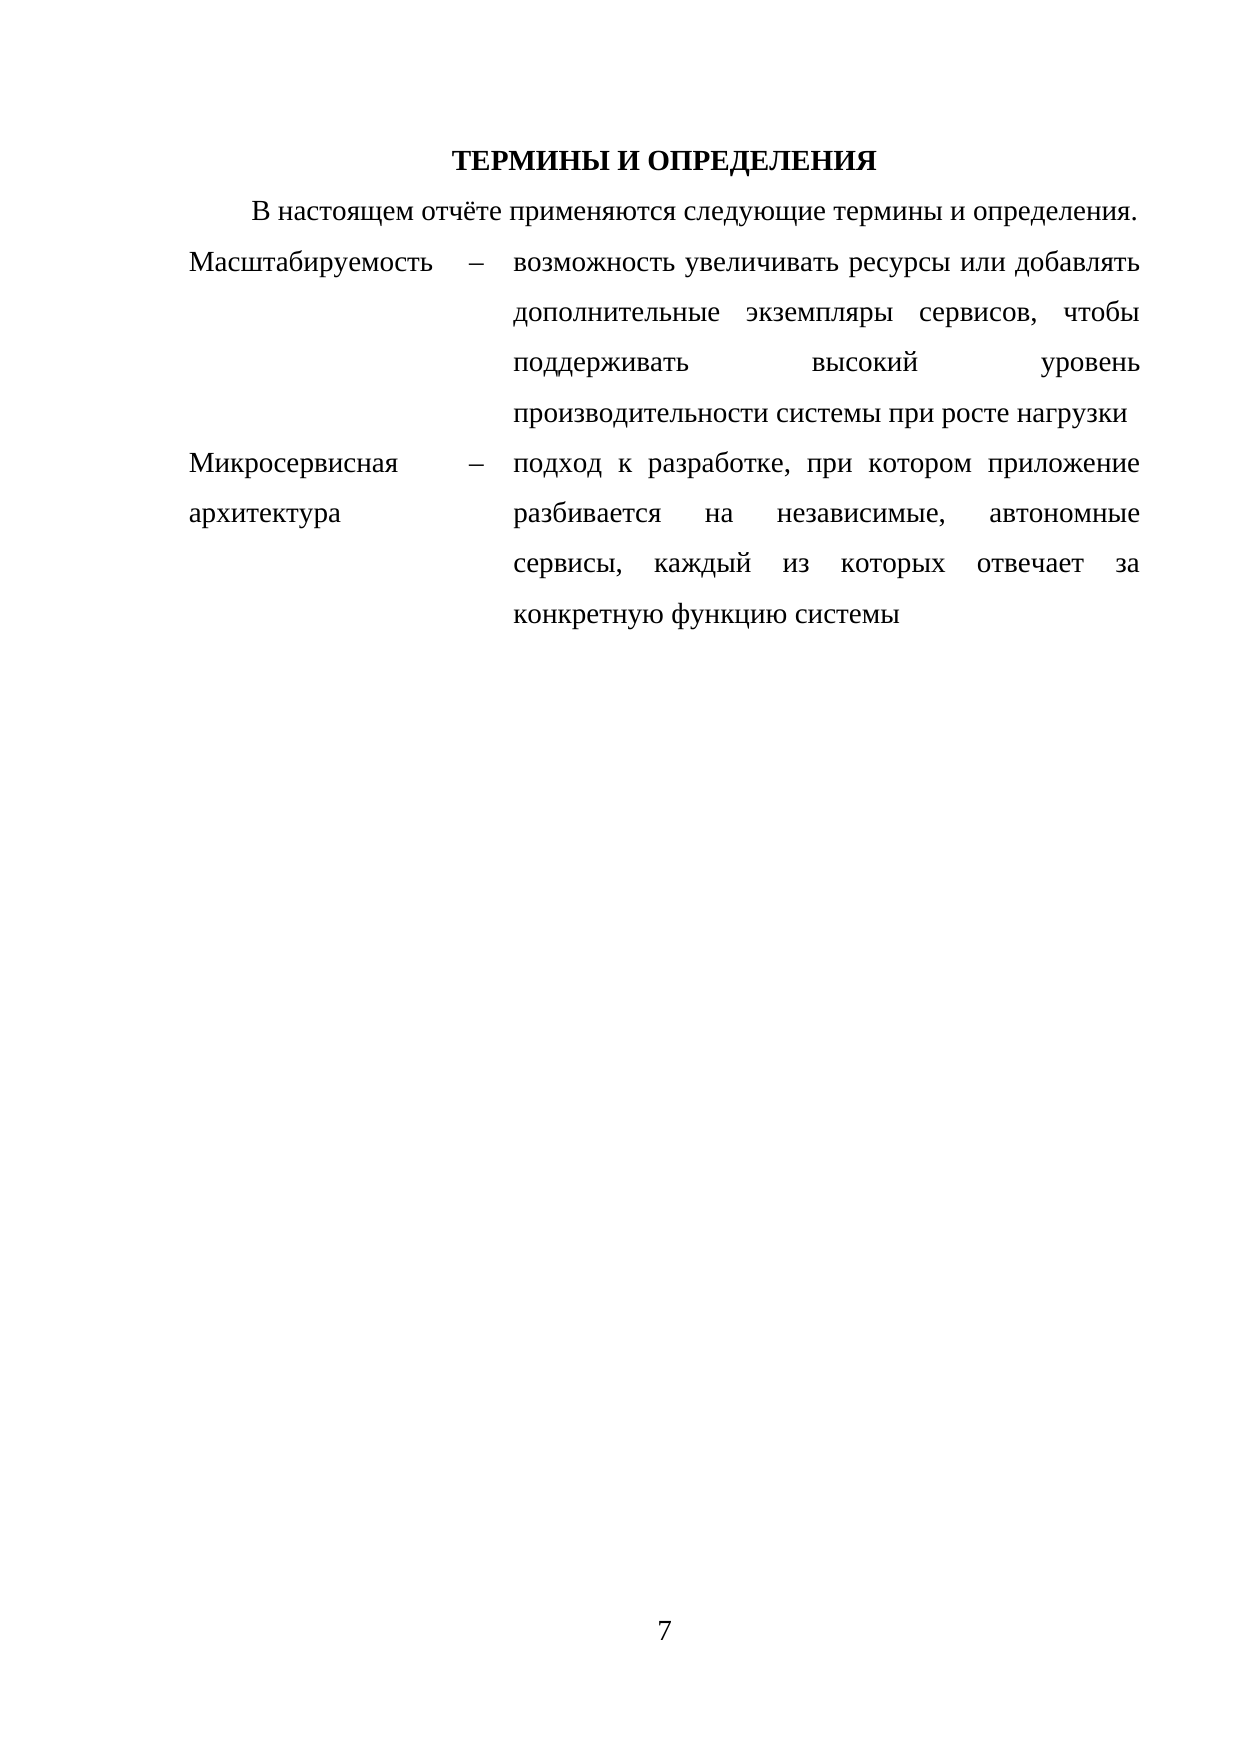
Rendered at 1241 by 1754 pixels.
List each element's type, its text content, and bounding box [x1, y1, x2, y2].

table_cell – [458, 445, 502, 646]
table_cell подход к разработке, при котором приложение разбивается на независимые, автономные сервисы, каждый из которых отвечает за конкретную функцию системы [502, 445, 1152, 646]
table_cell Микросервисная архитектура [177, 445, 458, 646]
text В настоящем отчёте применяются следующие термины и определения. [177, 193, 1152, 227]
subtitle ТЕРМИНЫ И ОПРЕДЕЛЕНИЯ [177, 143, 1152, 177]
table_header возможность увеличивать ресурсы или добавлять дополнительные экземпляры сервисов, чтобы поддерживать высокий уровень производительности системы при росте нагрузки [502, 244, 1152, 445]
table_header – [458, 244, 502, 445]
table_header Масштабируемость [177, 244, 458, 445]
